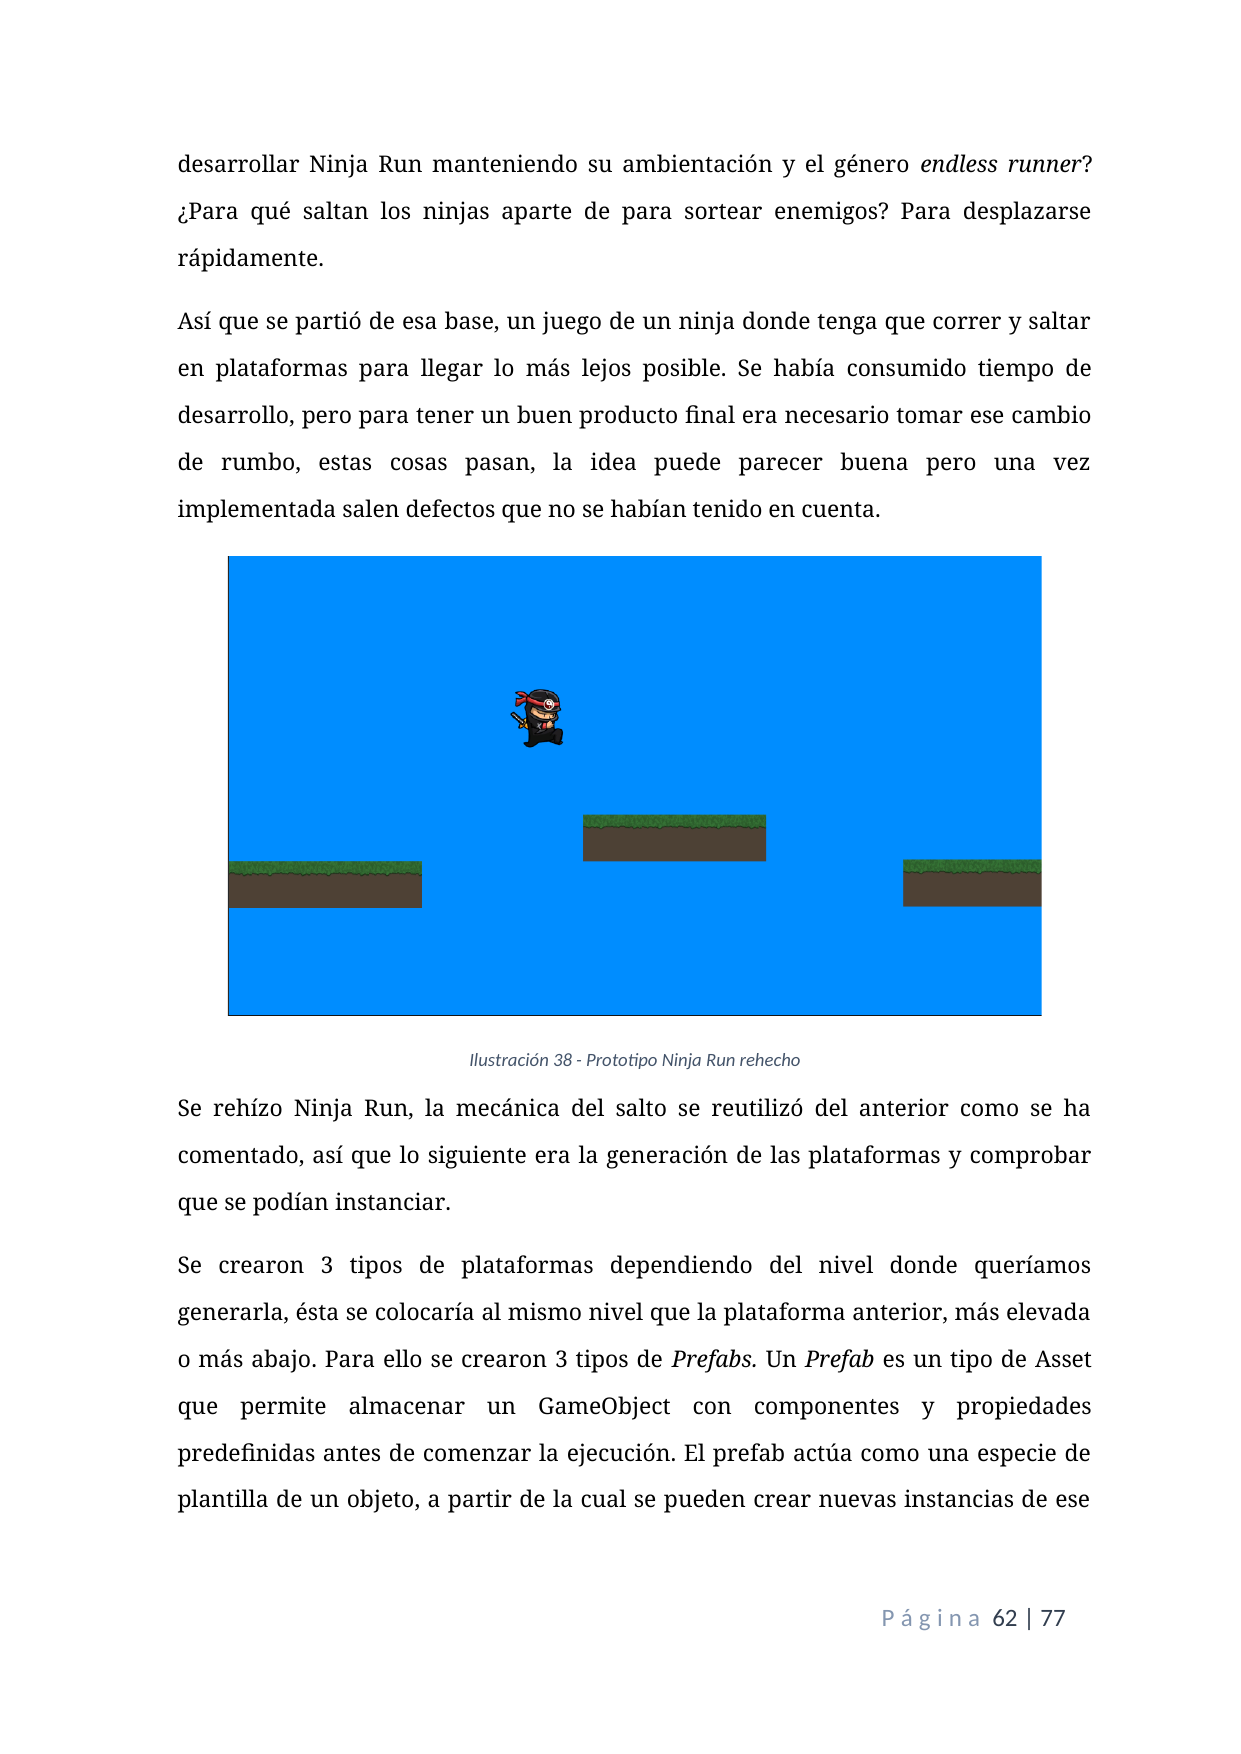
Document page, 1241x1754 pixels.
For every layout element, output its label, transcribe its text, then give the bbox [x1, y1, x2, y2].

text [177, 148, 1092, 273]
text Se rehízo Ninja Run, la mecánica del salto se reutilizó del anterior como se ha comentado, así que lo siguiente era la generación de las plataformas y comprobar que se podían instanciar. [177, 1092, 1092, 1217]
text Así que se partió de esa base, un juego de un ninja donde tenga que correr y saltar en plataformas para llegar lo más lejos posible. Se había consumido tiempo de desarrollo, pero para tener un buen producto final era necesario tomar ese cambio de rumbo, estas cosas pasan, la idea puede parecer buena pero una vez implementada salen defectos que no se habían tenido en cuenta. [177, 305, 1092, 524]
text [177, 1249, 1092, 1515]
picture [227, 556, 1042, 1016]
